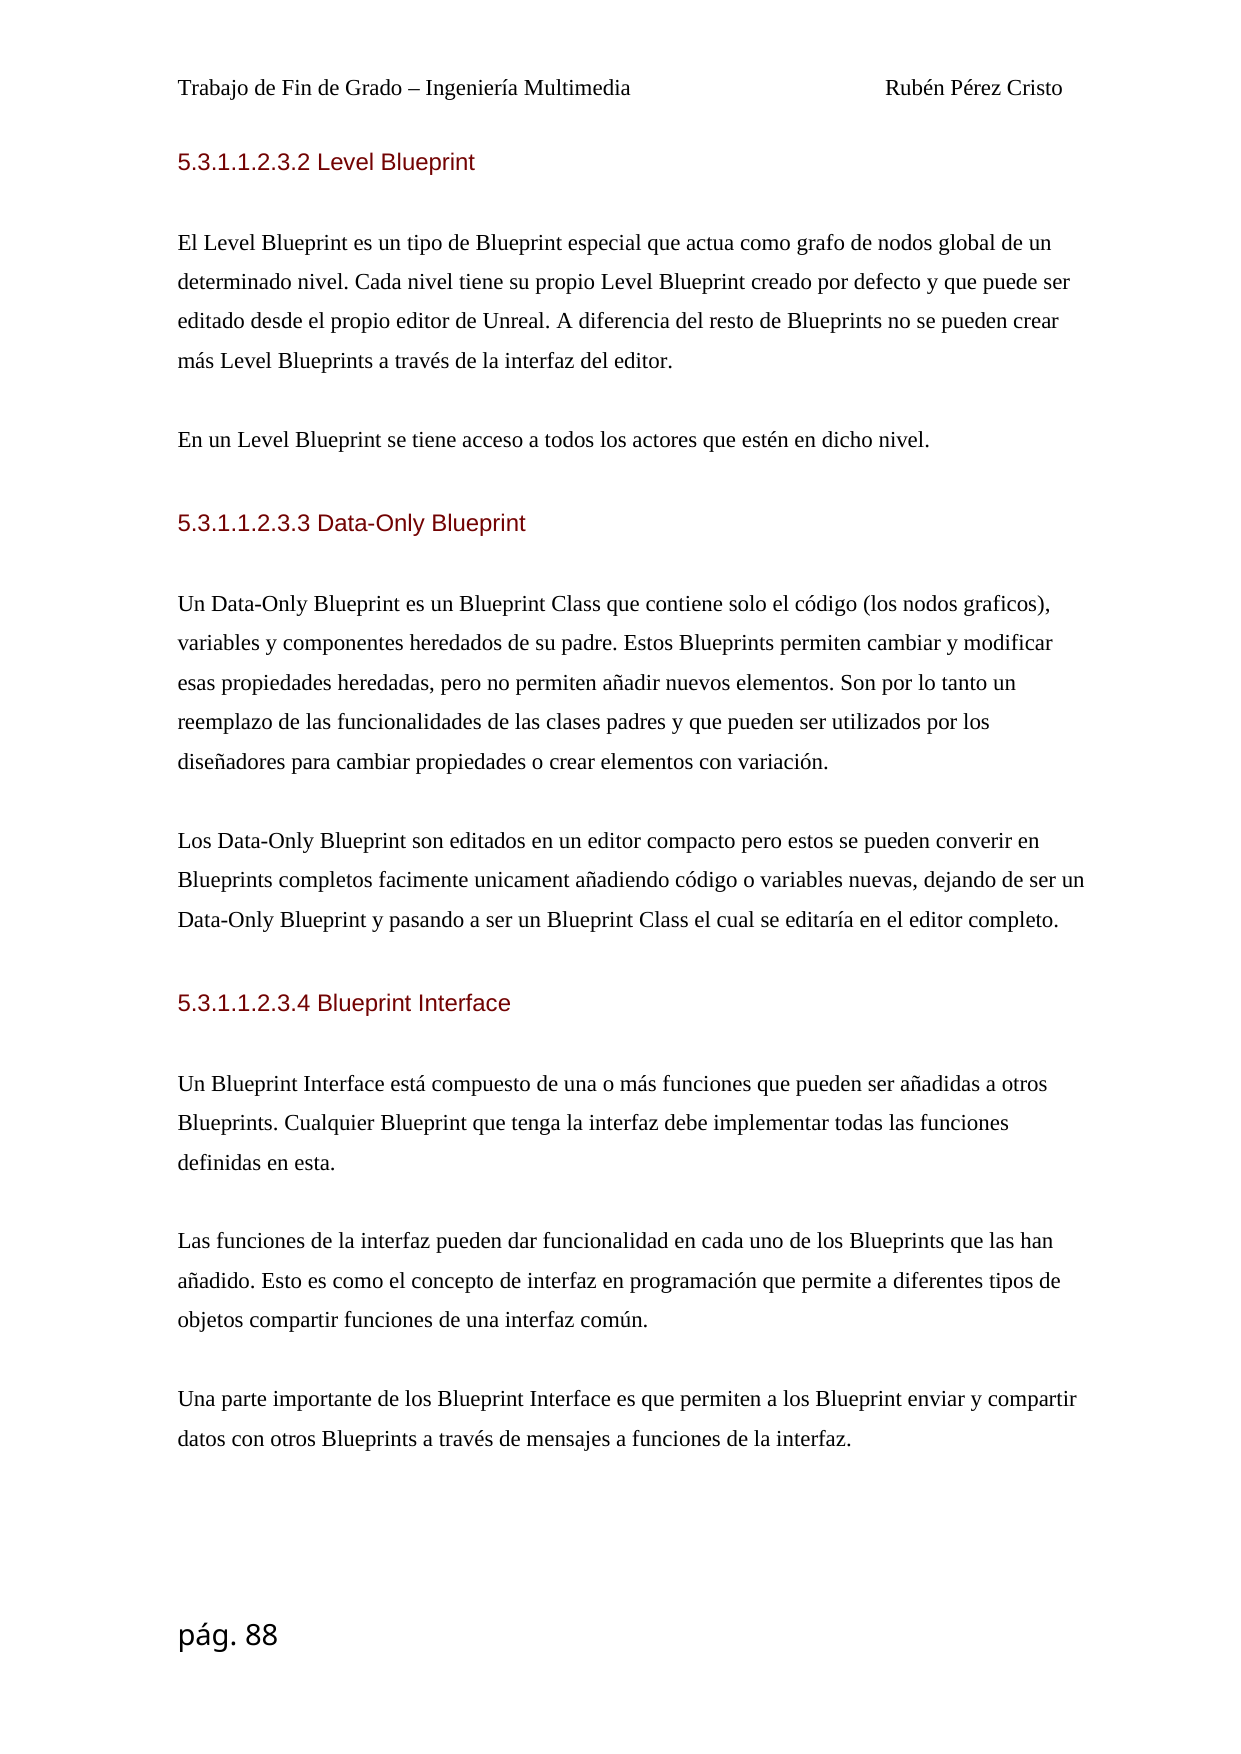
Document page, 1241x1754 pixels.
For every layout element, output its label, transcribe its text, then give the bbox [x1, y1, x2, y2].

subtitle 5.3.1.1.2.3.3 Data-Only Blueprint [177, 509, 1092, 537]
text Un Blueprint Interface está compuesto de una o más funciones que pueden ser añadidas a otros Blueprints. Cualquier Blueprint que tenga la interfaz debe implementar todas las funciones definidas en esta. [177, 1070, 1092, 1175]
text En un Level Blueprint se tiene acceso a todos los actores que estén en dicho nivel. [177, 426, 1092, 452]
text Los Data-Only Blueprint son editados en un editor compacto pero estos se pueden converir en Blueprints completos facimente unicament añadiendo código o variables nuevas, dejando de ser un Data-Only Blueprint y pasando a ser un Blueprint Class el cual se editaría en el editor completo. [177, 827, 1092, 932]
text El Level Blueprint es un tipo de Blueprint especial que actua como grafo de nodos global de un determinado nivel. Cada nivel tiene su propio Level Blueprint creado por defecto y que puede ser editado desde el propio editor de Unreal. A diferencia del resto de Blueprints no se pueden crear más Level Blueprints a través de la interfaz del editor. [177, 228, 1092, 373]
text Las funciones de la interfaz pueden dar funcionalidad en cada uno de los Blueprints que las han añadido. Esto es como el concepto de interfaz en programación que permite a diferentes tipos de objetos compartir funciones de una interfaz común. [177, 1228, 1092, 1333]
text Un Data-Only Blueprint es un Blueprint Class que contiene solo el código (los nodos graficos), variables y componentes heredados de su padre. Estos Blueprints permiten cambiar y modificar esas propiedades heredadas, pero no permiten añadir nuevos elementos. Son por lo tanto un reemplazo de las funcionalidades de las clases padres y que pueden ser utilizados por los diseñadores para cambiar propiedades o crear elementos con variación. [177, 590, 1092, 774]
text Una parte importante de los Blueprint Interface es que permiten a los Blueprint enviar y compartir datos con otros Blueprints a través de mensajes a funciones de la interfaz. [177, 1386, 1092, 1451]
subtitle 5.3.1.1.2.3.4 Blueprint Interface [177, 989, 1092, 1016]
subtitle 5.3.1.1.2.3.2 Level Blueprint [177, 148, 1092, 175]
